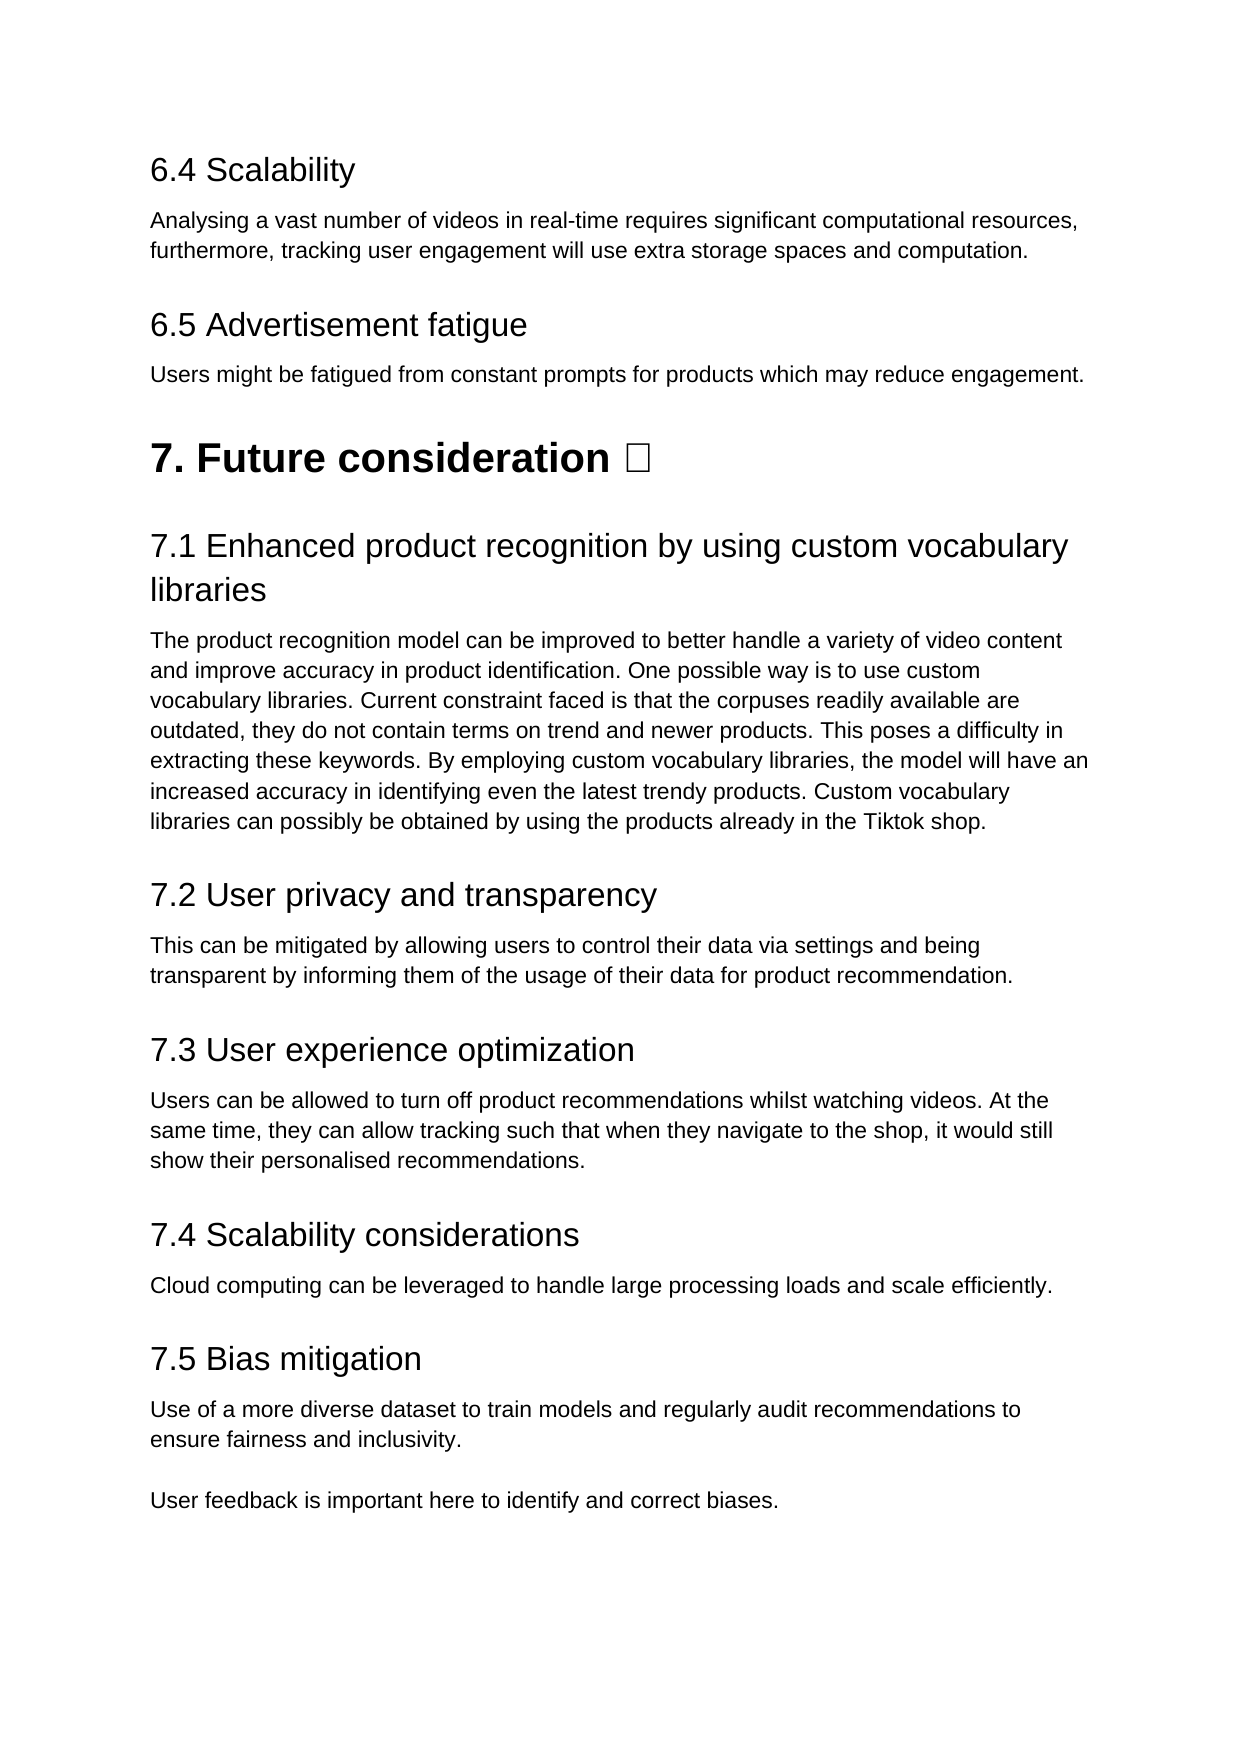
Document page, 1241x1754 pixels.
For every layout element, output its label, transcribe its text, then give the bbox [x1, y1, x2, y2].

subtitle 6.5 Advertisement fatigue [150, 304, 1090, 343]
text Analysing a vast number of videos in real-time requires significant computational resources, furthermore, tracking user engagement will use extra storage spaces and computation. [150, 207, 1090, 263]
subtitle 7.3 User experience optimization [150, 1030, 1090, 1068]
text This can be mitigated by allowing users to control their data via settings and being transparent by informing them of the usage of their data for product recommendation. [150, 932, 1090, 989]
subtitle 7.2 User privacy and transparency [150, 876, 1090, 914]
subtitle 7.4 Scalability considerations [150, 1215, 1090, 1253]
subtitle 7.5 Bias mitigation [150, 1339, 1090, 1378]
text User feedback is important here to identify and correct biases. [150, 1487, 1090, 1513]
text The product recognition model can be improved to better handle a variety of video content and improve accuracy in product identification. One possible way is to use custom vocabulary libraries. Current constraint faced is that the corpuses readily available are outdated, they do not contain terms on trend and newer products. This poses a difficulty in extracting these keywords. By employing custom vocabulary libraries, the model will have an increased accuracy in identifying even the latest trendy products. Custom vocabulary libraries can possibly be obtained by using the products already in the Tiktok shop. [150, 627, 1090, 834]
text Users might be fatigued from constant prompts for products which may reduce engagement. [150, 361, 1090, 388]
subtitle 6.4 Scalability [150, 150, 1090, 188]
text Use of a more diverse dataset to train models and regularly audit recommendations to ensure fairness and inclusivity. [150, 1396, 1090, 1452]
text Cloud computing can be leveraged to handle large processing loads and scale efficiently. [150, 1272, 1090, 1298]
text Users can be allowed to turn off product recommendations whilst watching videos. At the same time, they can allow tracking such that when they navigate to the shop, it would still show their personalised recommendations. [150, 1087, 1090, 1173]
subtitle 7. Future consideration 🤑 [150, 433, 1090, 481]
subtitle 7.1 Enhanced product recognition by using custom vocabulary libraries [150, 526, 1090, 608]
